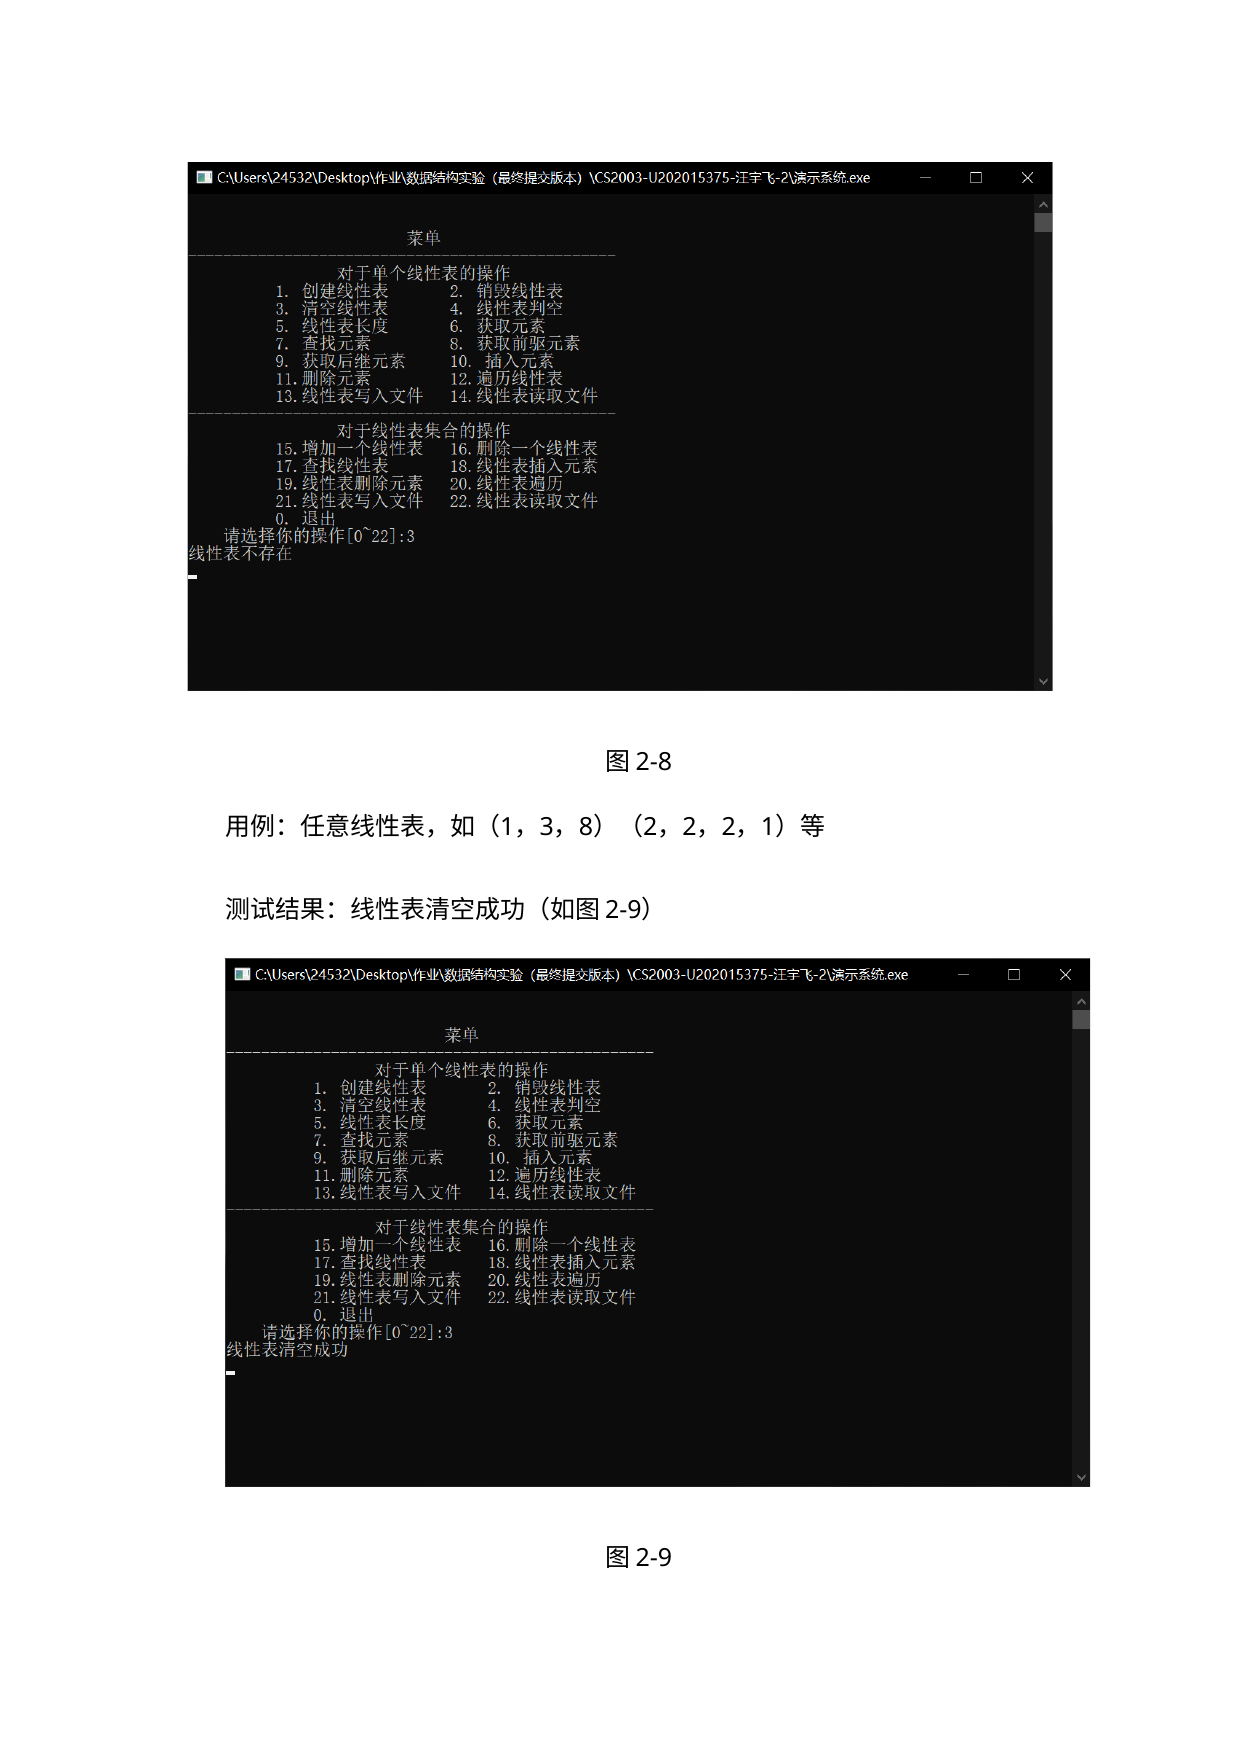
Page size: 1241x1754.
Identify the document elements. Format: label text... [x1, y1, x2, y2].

list 用例：任意线性表，如（1，3，8）（2，2，2，1）等 [225, 792, 1053, 857]
picture [225, 958, 1091, 1487]
picture [187, 162, 1053, 691]
list 测试结果：线性表清空成功（如图2-9） [225, 875, 1053, 940]
list 图2-8 [225, 727, 1053, 792]
list 图2-9 [225, 1523, 1053, 1588]
